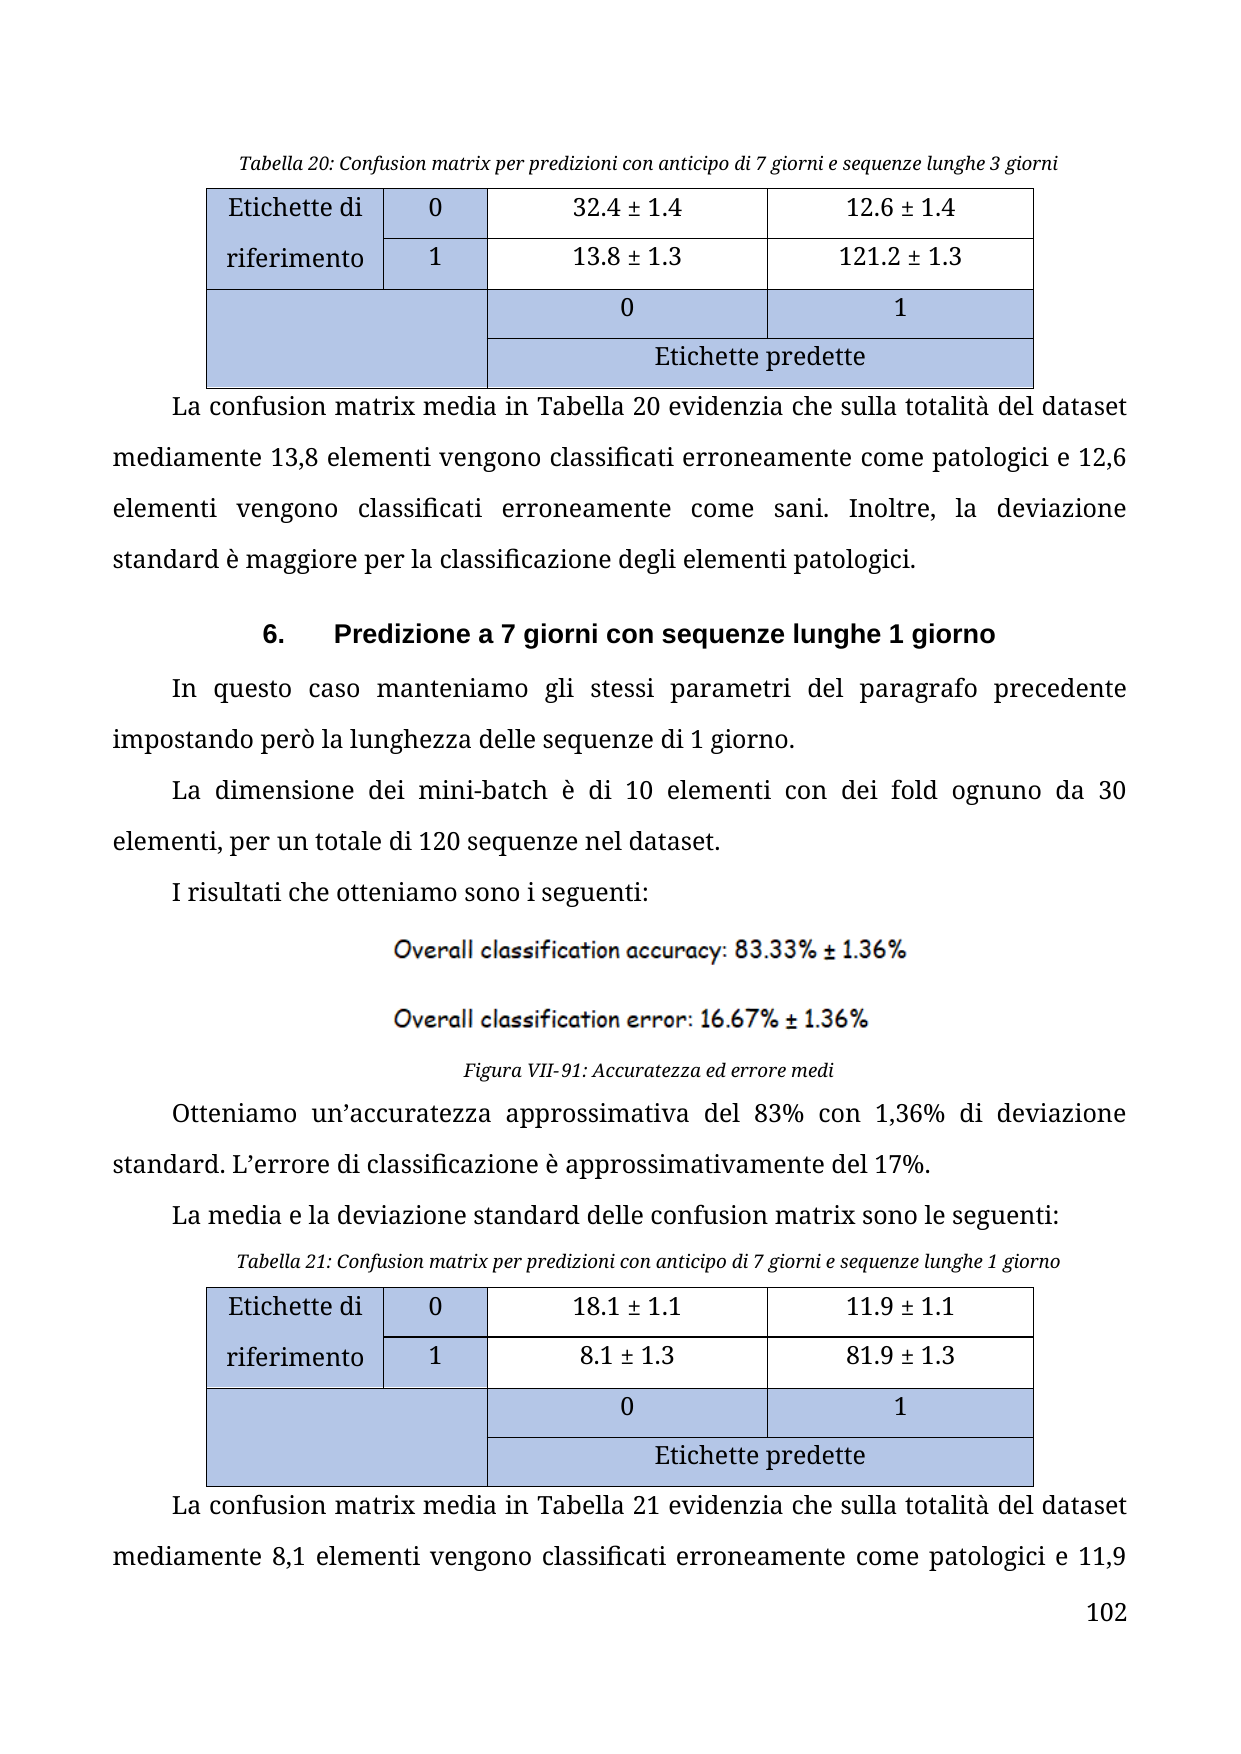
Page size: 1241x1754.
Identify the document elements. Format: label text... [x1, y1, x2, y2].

text Otteniamo un’accuratezza approssimativa del 83% con 1,36% di deviazione standard. L’errore di classificazione è approssimativamente del 17%. [112, 1096, 1128, 1181]
table_header Etichette di riferimento [207, 1288, 383, 1387]
table_header 32.4 ± 1.4 [488, 189, 767, 238]
text In questo caso manteniamo gli stessi parametri del paragrafo precedente impostando però la lunghezza delle sequenze di 1 giorno. [112, 671, 1128, 756]
table_cell 0 [488, 290, 767, 338]
table_cell 8.1 ± 1.3 [488, 1338, 767, 1387]
table_header 0 [384, 189, 487, 238]
text Tabella 21: Confusion matrix per predizioni con anticipo di 7 giorni e sequenze lunghe 1 giorno [112, 1249, 1128, 1274]
table_header 18.1 ± 1.1 [488, 1288, 767, 1336]
text La dimensione dei mini-batch è di 10 elementi con dei fold ognuno da 30 elementi, per un totale di 120 sequenze nel dataset. [112, 773, 1128, 858]
table_cell Etichette predette [488, 339, 1033, 387]
text La confusion matrix media in Tabella 20 evidenzia che sulla totalità del dataset mediamente 13,8 elementi vengono classificati erroneamente come patologici e 12,6 elementi vengono classificati erroneamente come sani. Inoltre, la deviazione standard è maggiore per la classificazione degli elementi patologici. [112, 388, 1128, 576]
table_header 11.9 ± 1.1 [768, 1288, 1033, 1336]
table_cell 81.9 ± 1.3 [768, 1338, 1033, 1387]
picture [383, 926, 916, 1045]
table_cell Etichette predette [488, 1438, 1033, 1486]
text La media e la deviazione standard delle confusion matrix sono le seguenti: [112, 1198, 1128, 1232]
text Tabella 20: Confusion matrix per predizioni con anticipo di 7 giorni e sequenze lunghe 3 giorni [112, 150, 1128, 176]
table_cell 0 [488, 1389, 767, 1437]
table_cell 1 [768, 290, 1033, 338]
table_cell 121.2 ± 1.3 [768, 239, 1033, 289]
table_header 0 [384, 1288, 487, 1336]
table_cell 1 [384, 239, 487, 289]
subtitle Predizione a 7 giorni con sequenze lunghe 1 giorno [262, 618, 1128, 649]
text I risultati che otteniamo sono i seguenti: [112, 875, 1128, 909]
table_cell [207, 290, 487, 387]
table_cell 13.8 ± 1.3 [488, 239, 767, 289]
table_cell 1 [768, 1389, 1033, 1437]
table_cell [207, 1389, 487, 1486]
table_cell 1 [384, 1338, 487, 1387]
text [112, 1487, 1128, 1572]
table_header 12.6 ± 1.4 [768, 189, 1033, 238]
table_header Etichette di riferimento [207, 189, 383, 289]
